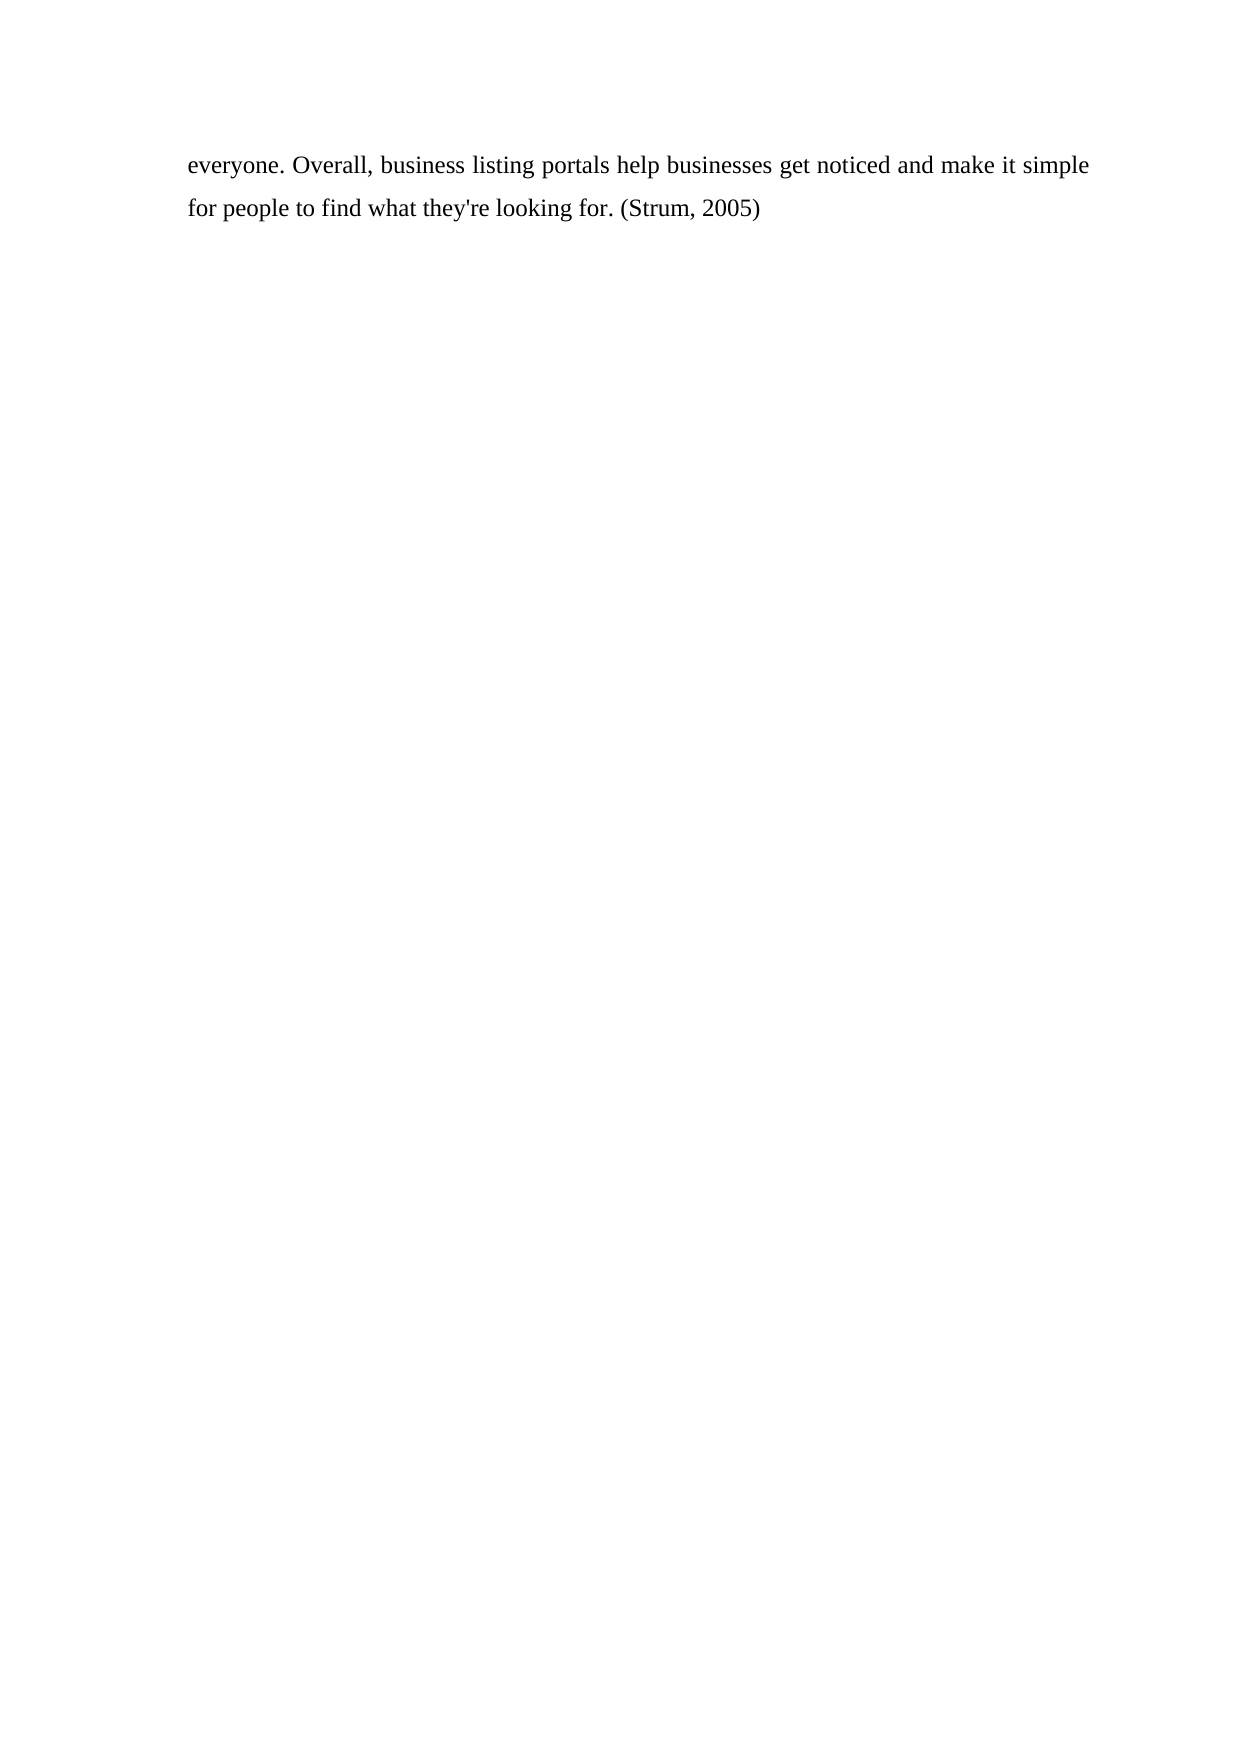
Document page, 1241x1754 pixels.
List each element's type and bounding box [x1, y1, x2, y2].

text [187, 150, 1090, 222]
